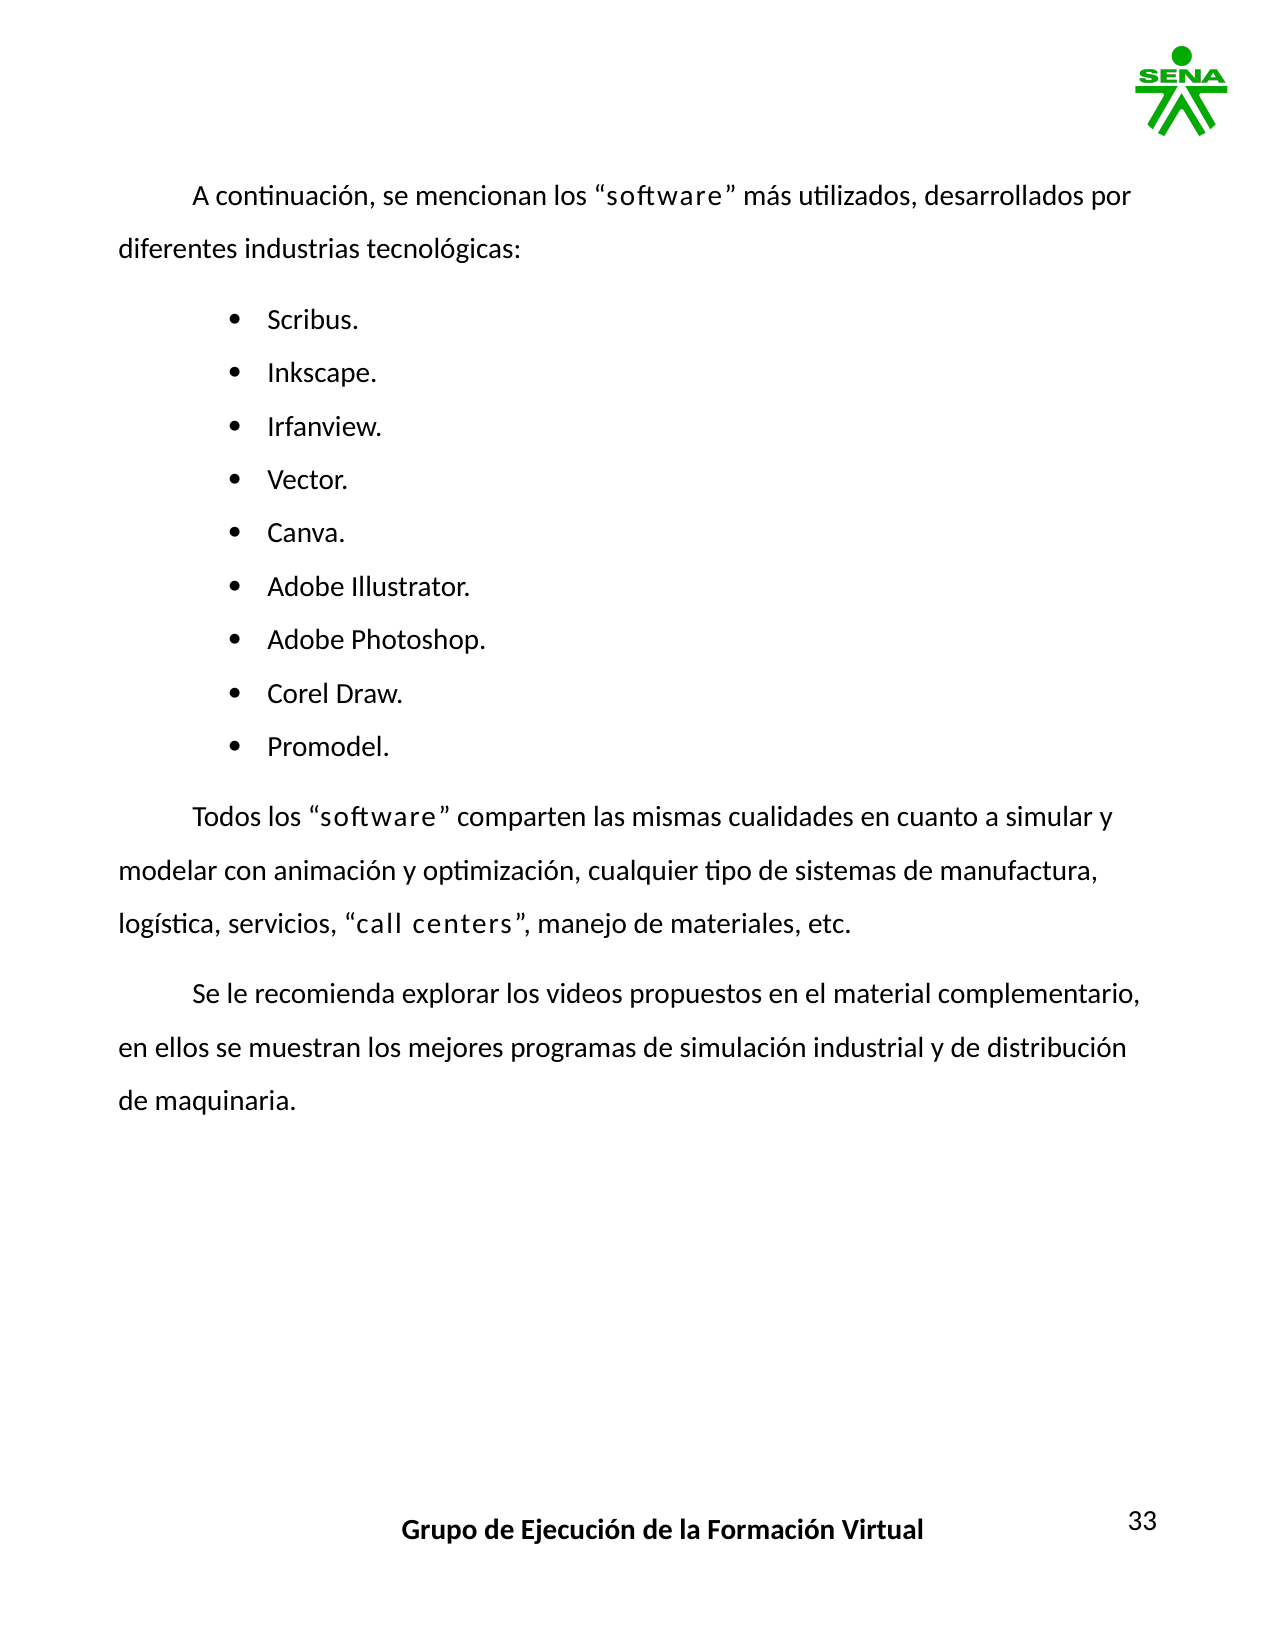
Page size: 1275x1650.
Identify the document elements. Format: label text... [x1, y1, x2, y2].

text Todos los “software” comparten las mismas cualidades en cuanto a simular y modelar con animación y optimización, cualquier tipo de sistemas de manufactura, logística, servicios, “call centers”, manejo de materiales, etc. [118, 798, 1157, 941]
list Canva. [229, 514, 1157, 550]
list Adobe Illustrator. [229, 568, 1157, 603]
list Promodel. [229, 728, 1157, 764]
list Vector. [229, 461, 1157, 497]
text Se le recomienda explorar los videos propuestos en el material complementario, en ellos se muestran los mejores programas de simulación industrial y de distribución de maquinaria. [118, 975, 1157, 1118]
list Inkscape. [229, 354, 1157, 390]
list Corel Draw. [229, 675, 1157, 710]
list Irfanview. [229, 408, 1157, 443]
list Scribus. [229, 301, 1157, 336]
picture [1135, 46, 1228, 136]
list Adobe Photoshop. [229, 621, 1157, 657]
text A continuación, se mencionan los “software” más utilizados, desarrollados por diferentes industrias tecnológicas: [118, 177, 1157, 266]
